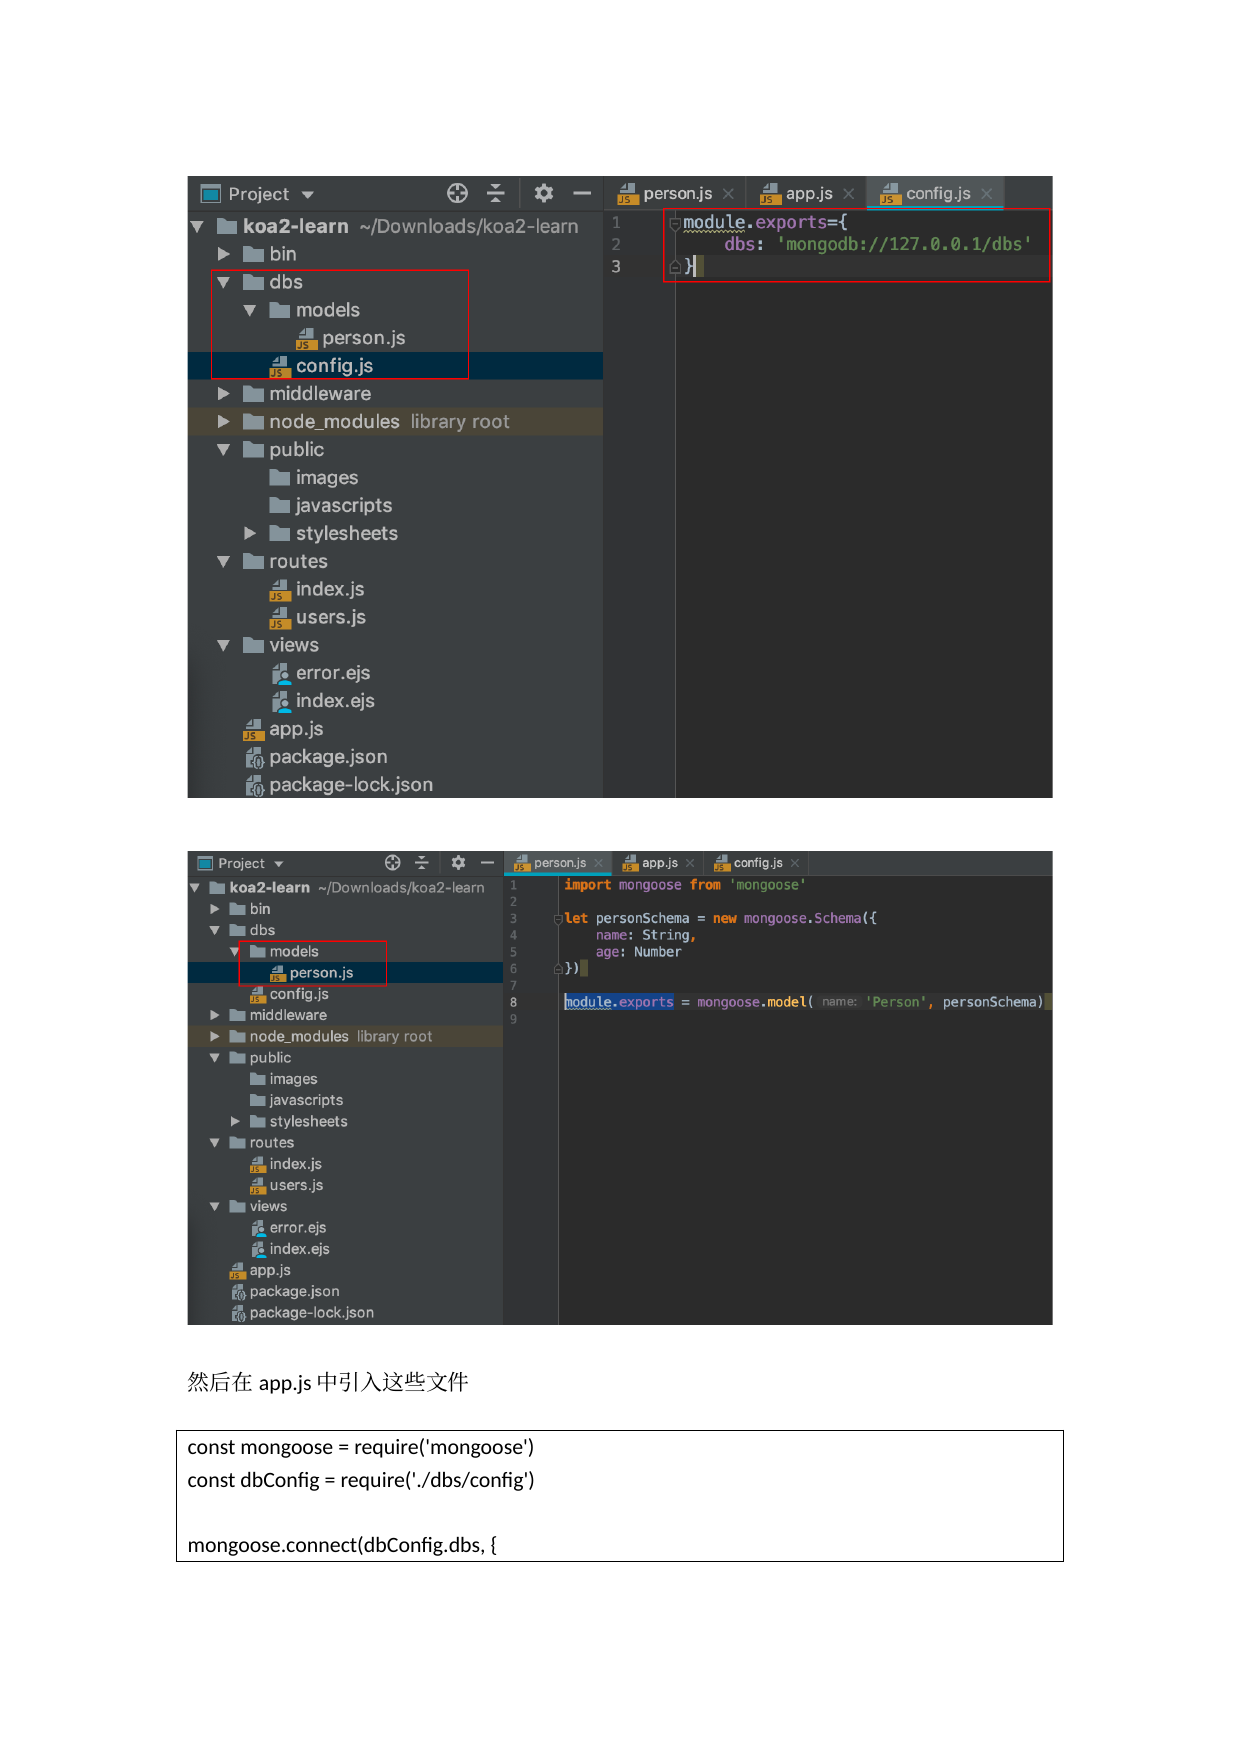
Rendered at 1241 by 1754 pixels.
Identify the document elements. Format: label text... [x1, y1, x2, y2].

text 然后在 app.js 中引入这些文件 [187, 1364, 1053, 1397]
picture [275, 966, 282, 972]
picture [297, 971, 309, 977]
picture [273, 357, 286, 366]
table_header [177, 1431, 1063, 1561]
picture [271, 975, 286, 981]
picture [187, 851, 1053, 1325]
picture [187, 176, 1053, 798]
